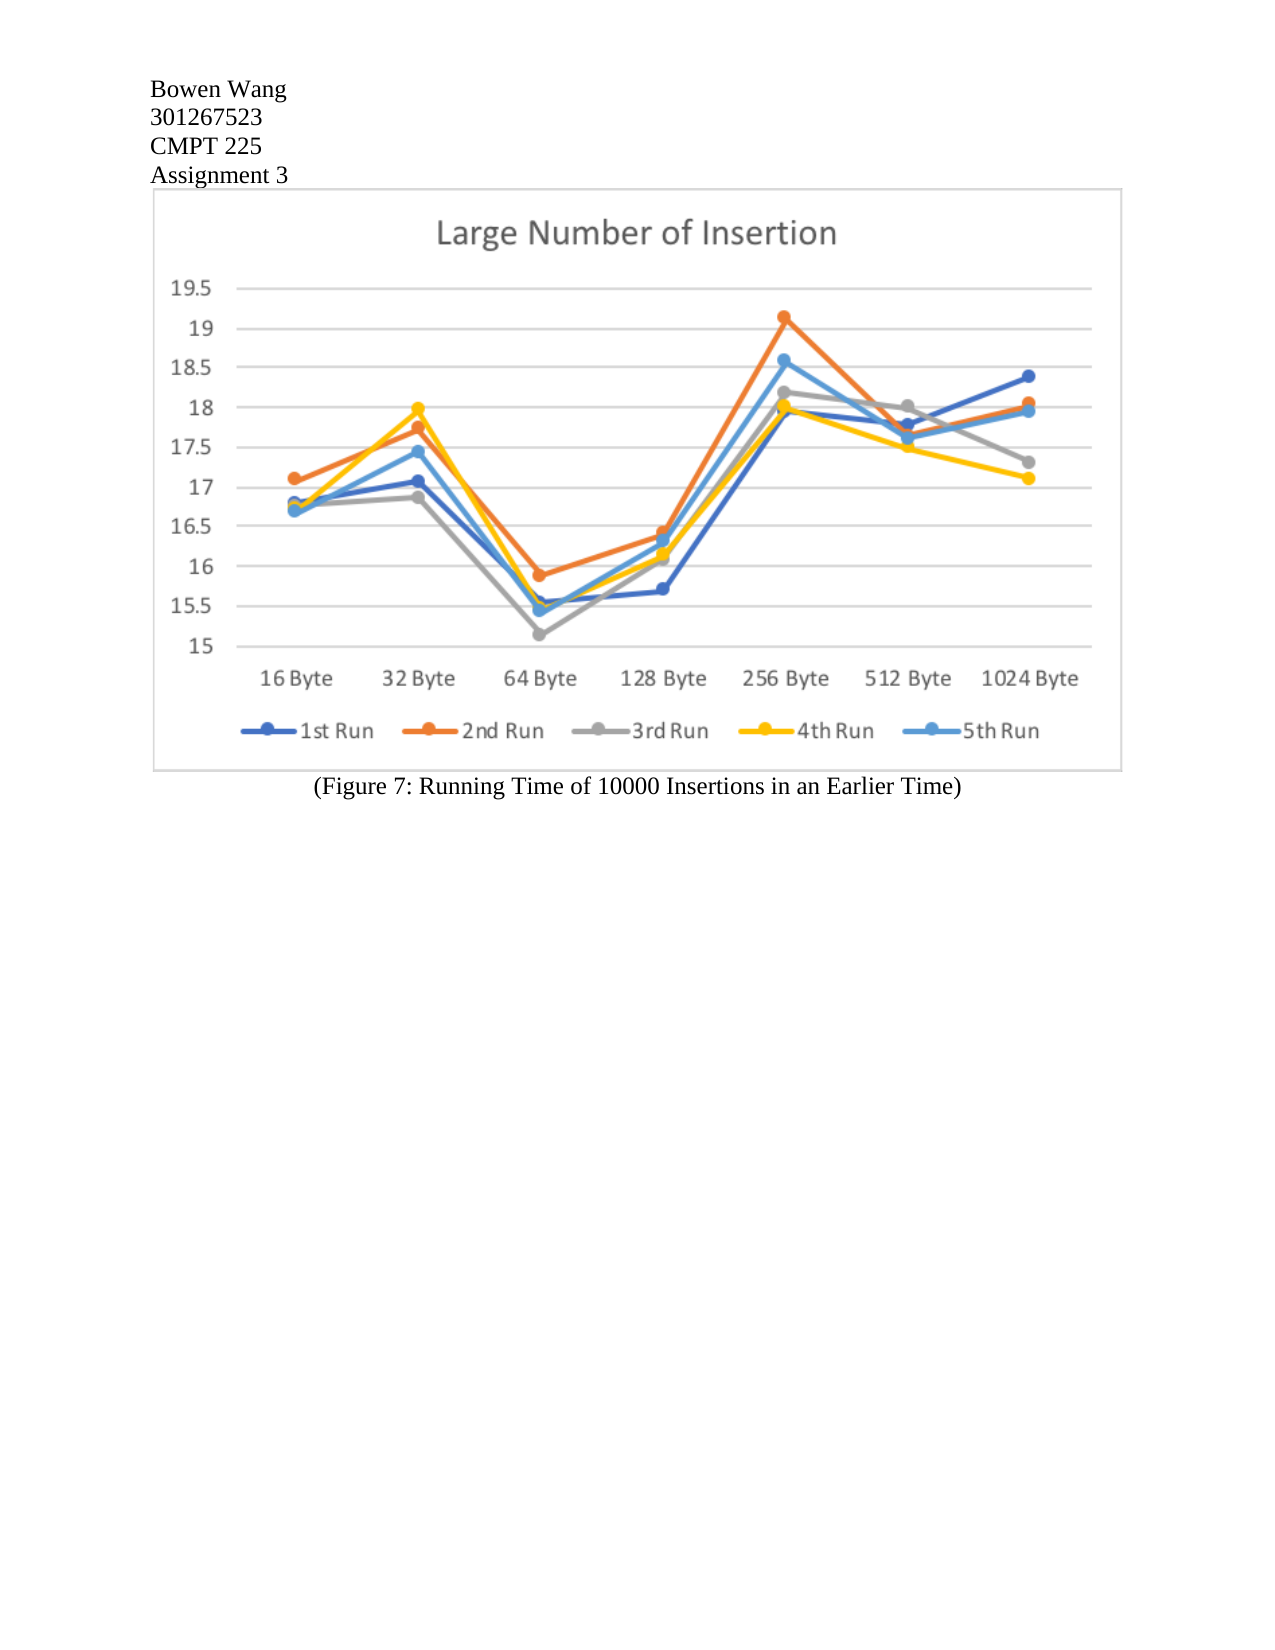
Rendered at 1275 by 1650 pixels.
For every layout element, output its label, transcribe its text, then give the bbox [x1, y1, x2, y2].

picture [152, 188, 1123, 772]
text (Figure 7: Running Time of 10000 Insertions in an Earlier Time) [150, 771, 1125, 800]
